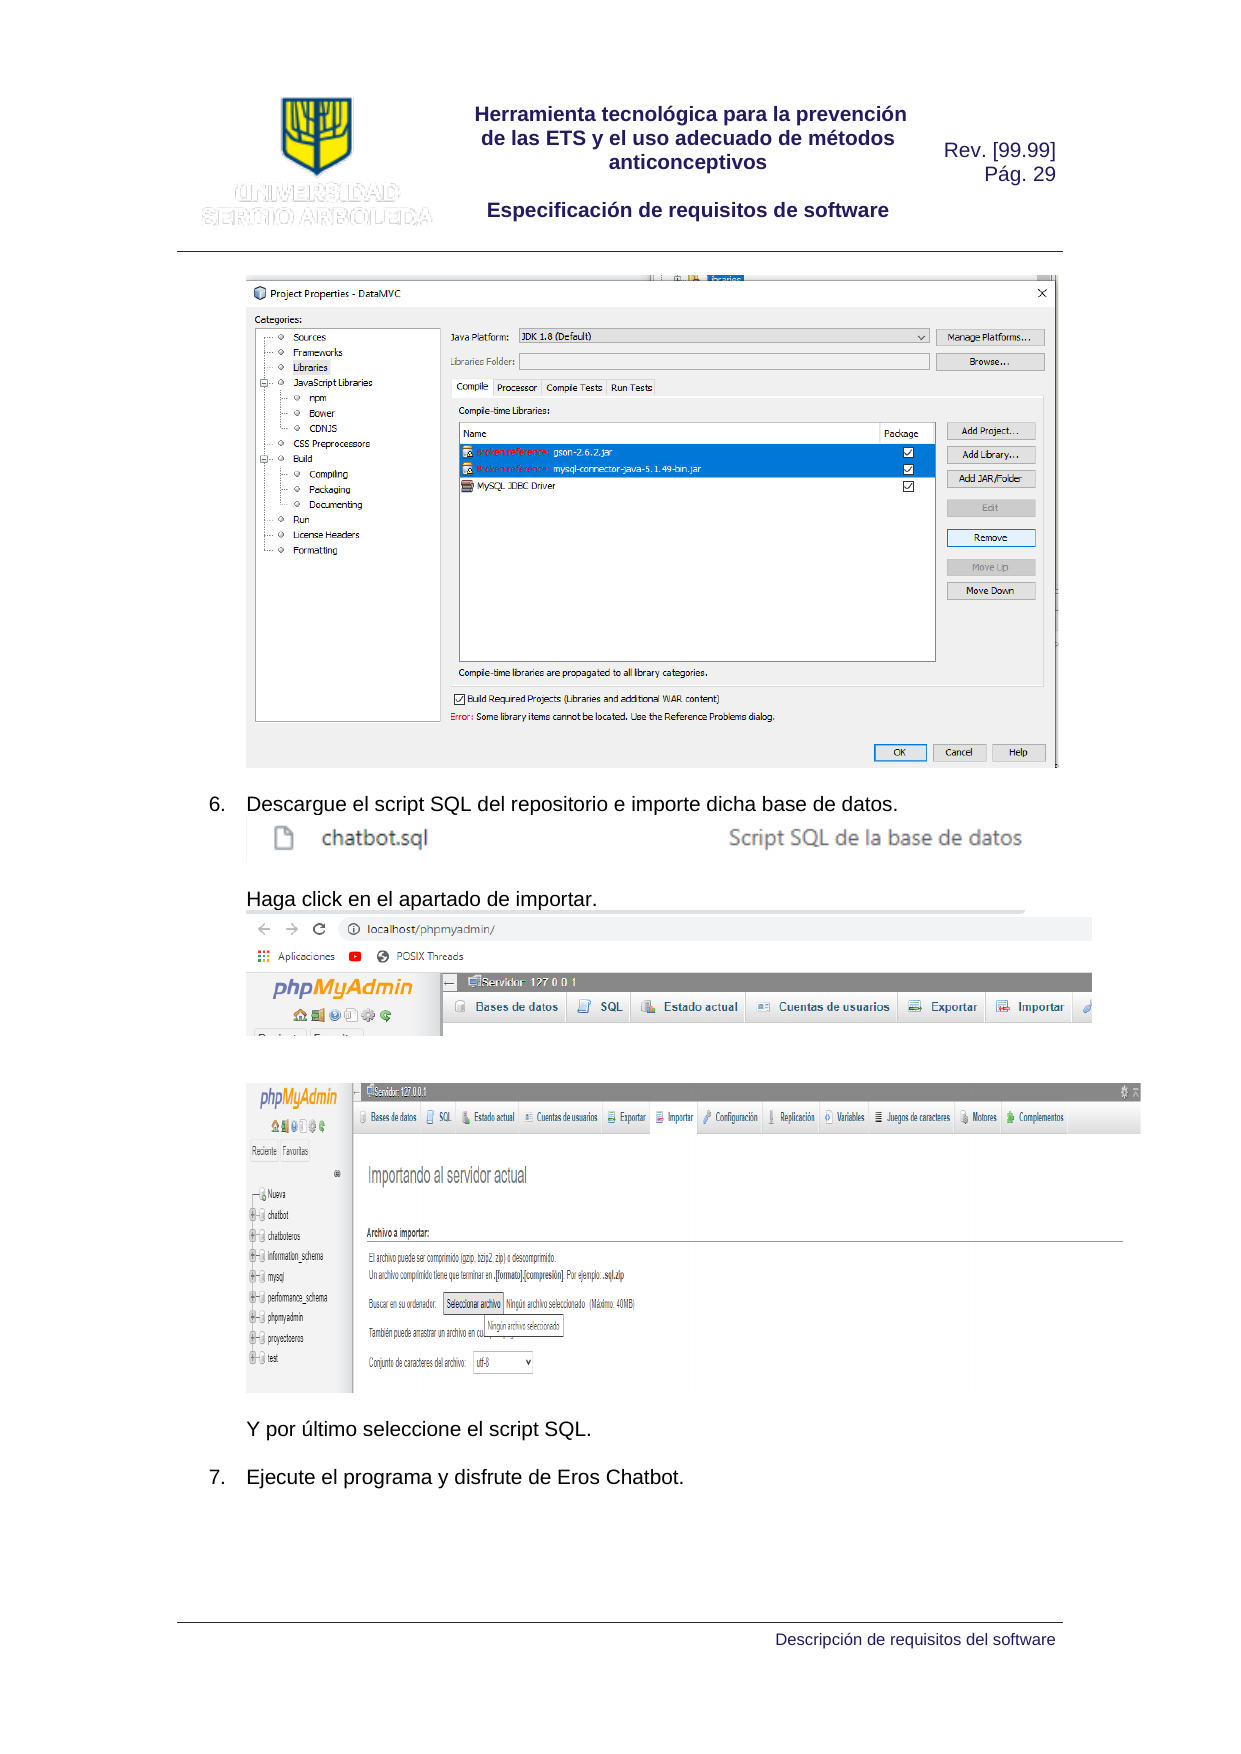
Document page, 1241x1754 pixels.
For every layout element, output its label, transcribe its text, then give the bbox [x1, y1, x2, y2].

picture [246, 275, 1059, 768]
text Y por último seleccione el script SQL. [246, 1417, 1063, 1441]
picture [246, 815, 1056, 863]
list Ejecute el programa y disfrute de Eros Chatbot. [208, 1464, 1063, 1488]
picture [246, 910, 1092, 1036]
picture [246, 1083, 1141, 1393]
list Descargue el script SQL del repositorio e importe dicha base de datos. [208, 792, 1063, 816]
picture [184, 81, 450, 244]
text Haga click en el apartado de importar. [246, 886, 1063, 910]
